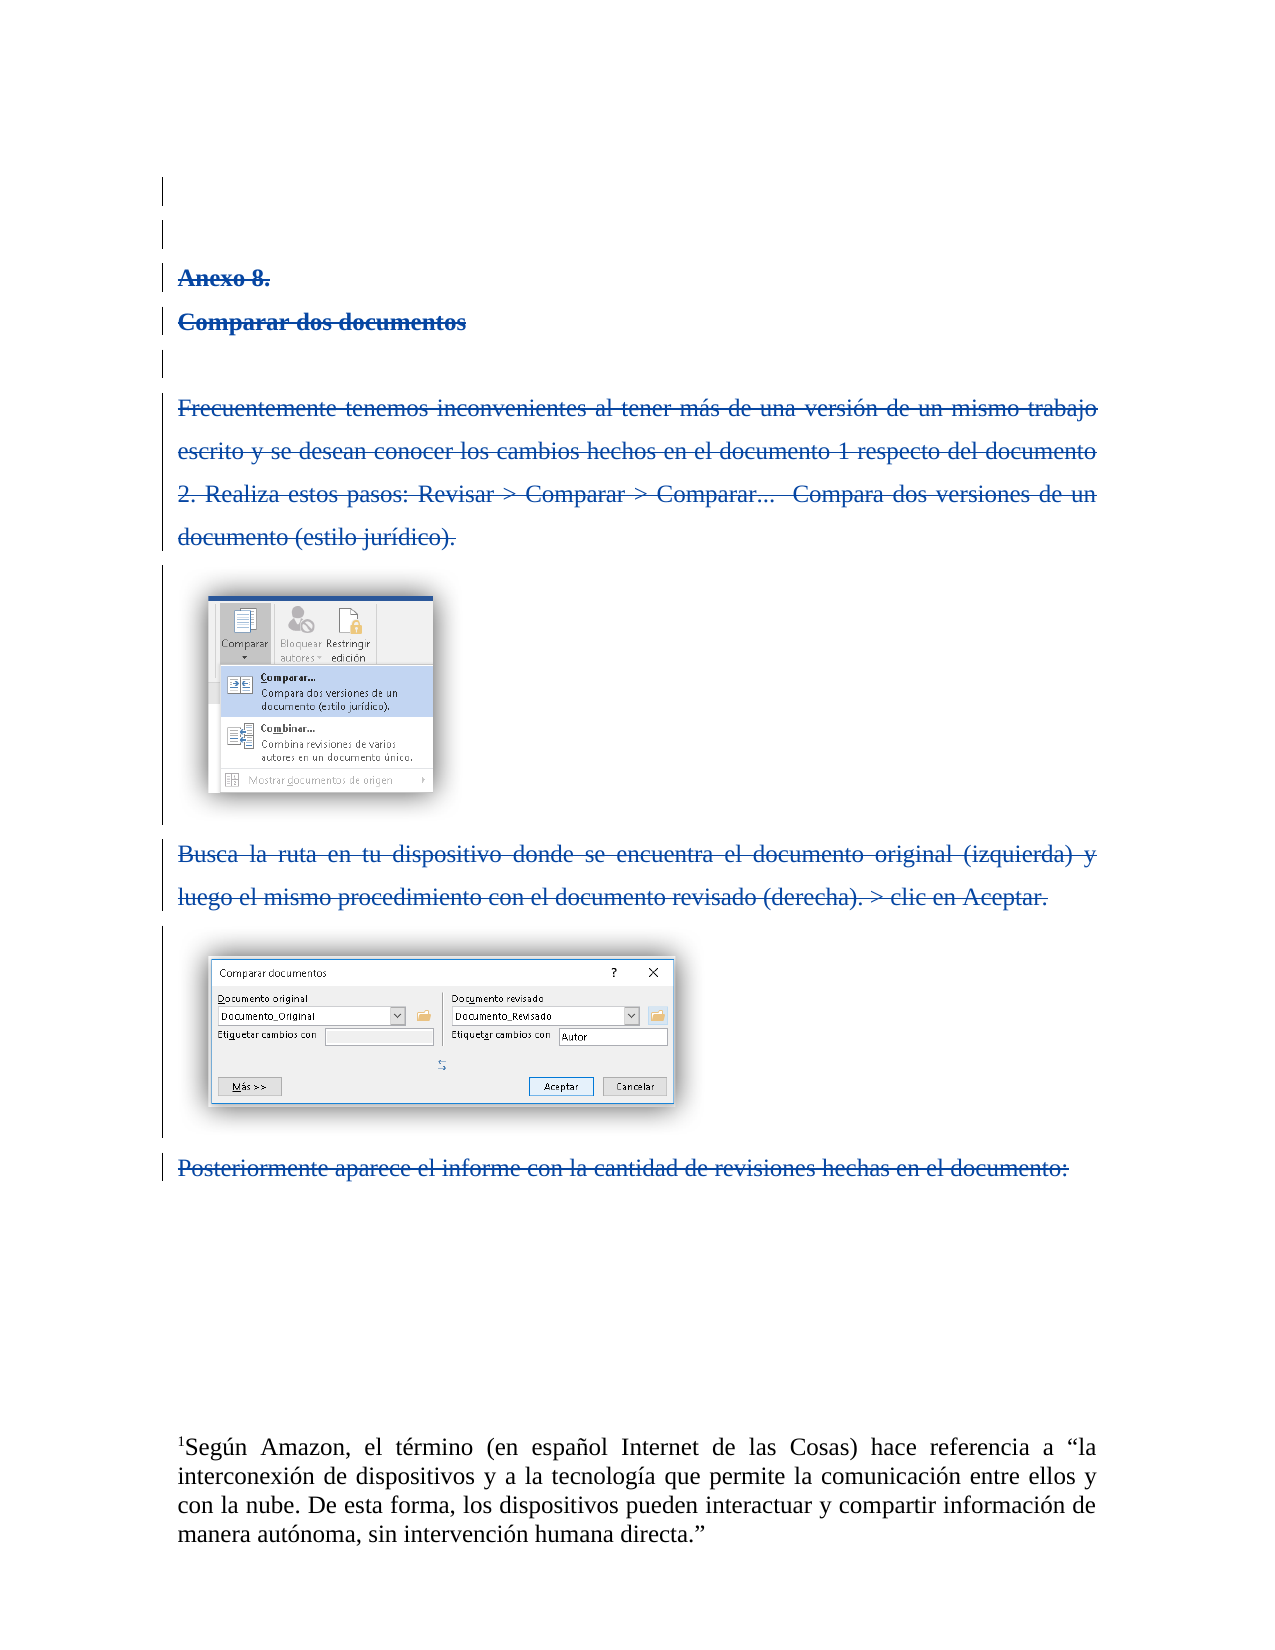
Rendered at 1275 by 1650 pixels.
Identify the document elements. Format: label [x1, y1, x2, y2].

picture [208, 956, 676, 1107]
picture [208, 596, 433, 793]
